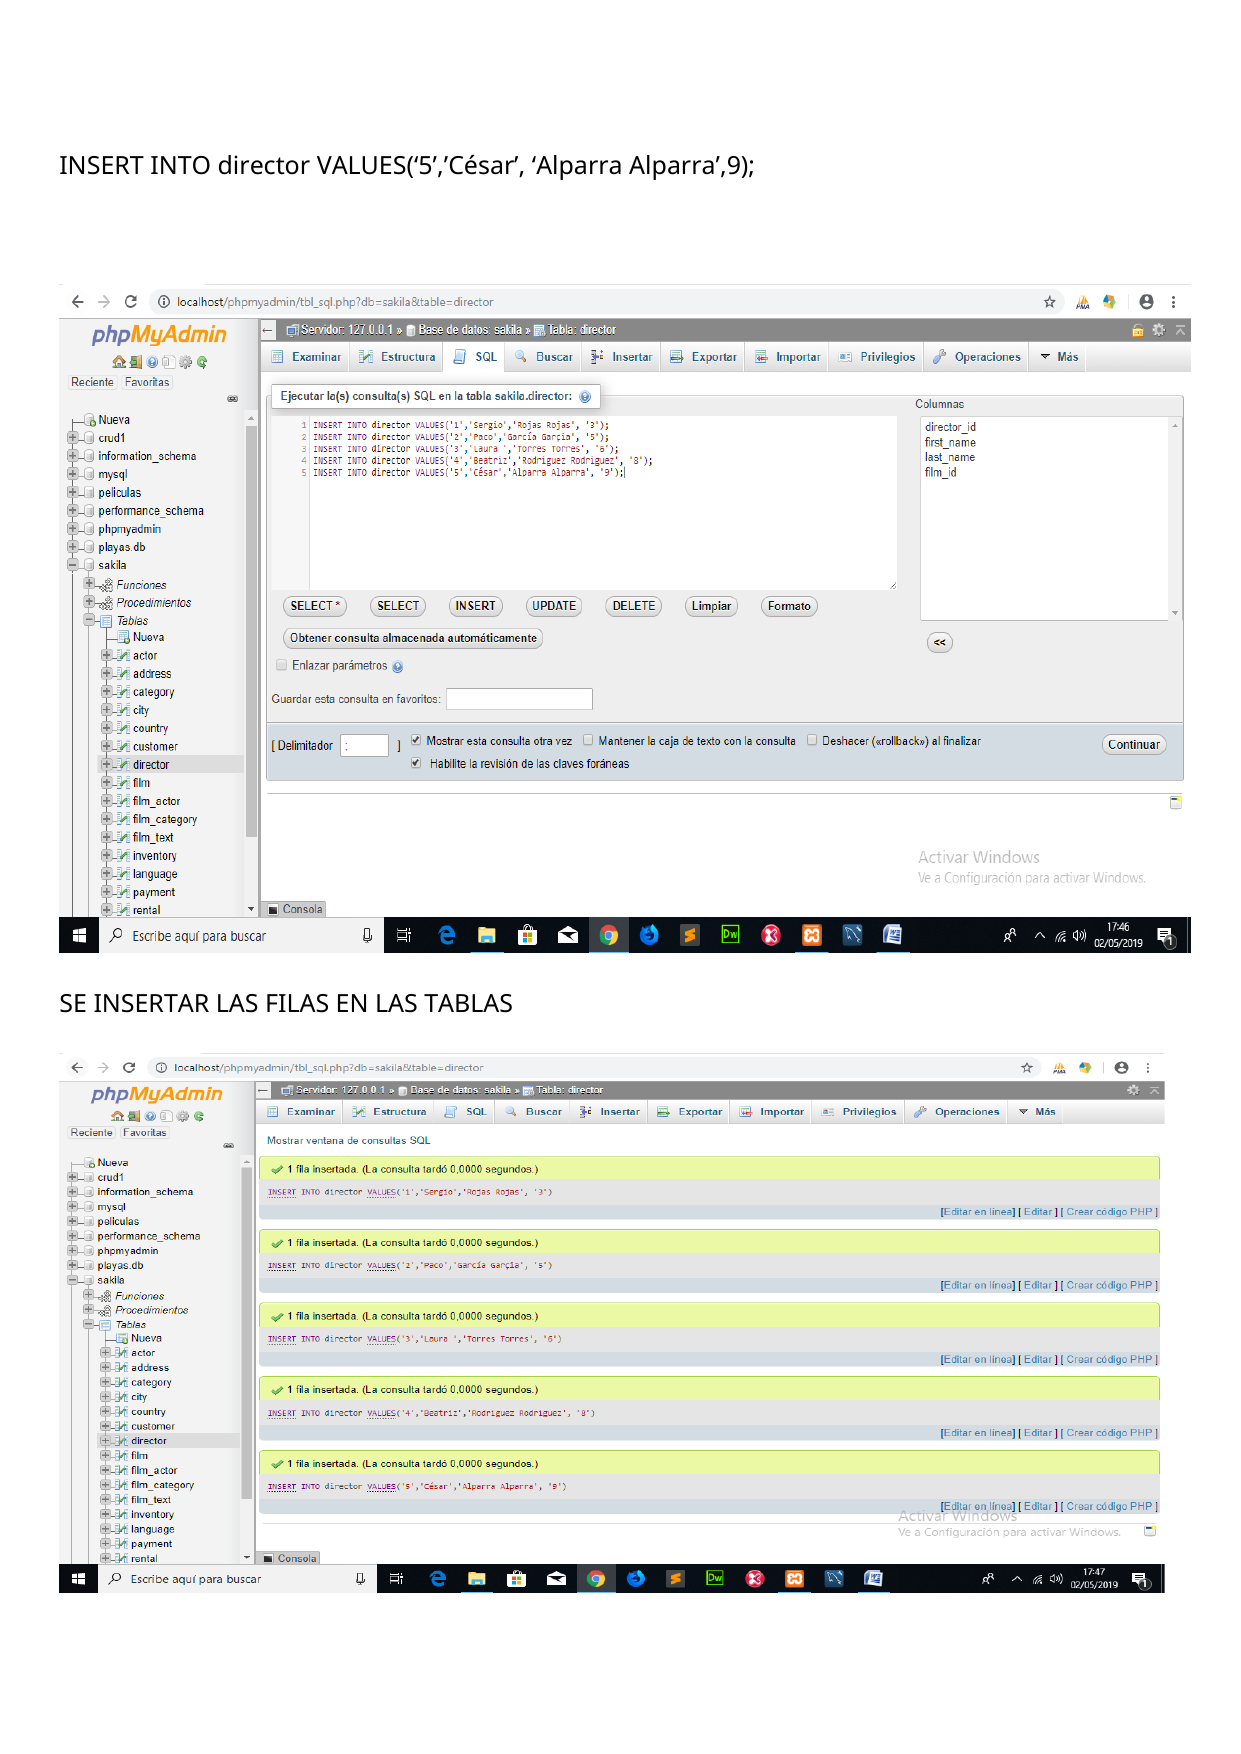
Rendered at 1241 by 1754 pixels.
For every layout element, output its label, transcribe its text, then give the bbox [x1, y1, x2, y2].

picture [59, 284, 1191, 953]
text SE INSERTAR LAS FILAS EN LAS TABLAS [59, 986, 1063, 1020]
picture [59, 1053, 1165, 1593]
text INSERT INTO director VALUES(‘5’,’César’, ‘Alparra Alparra’,9); [59, 148, 1063, 182]
